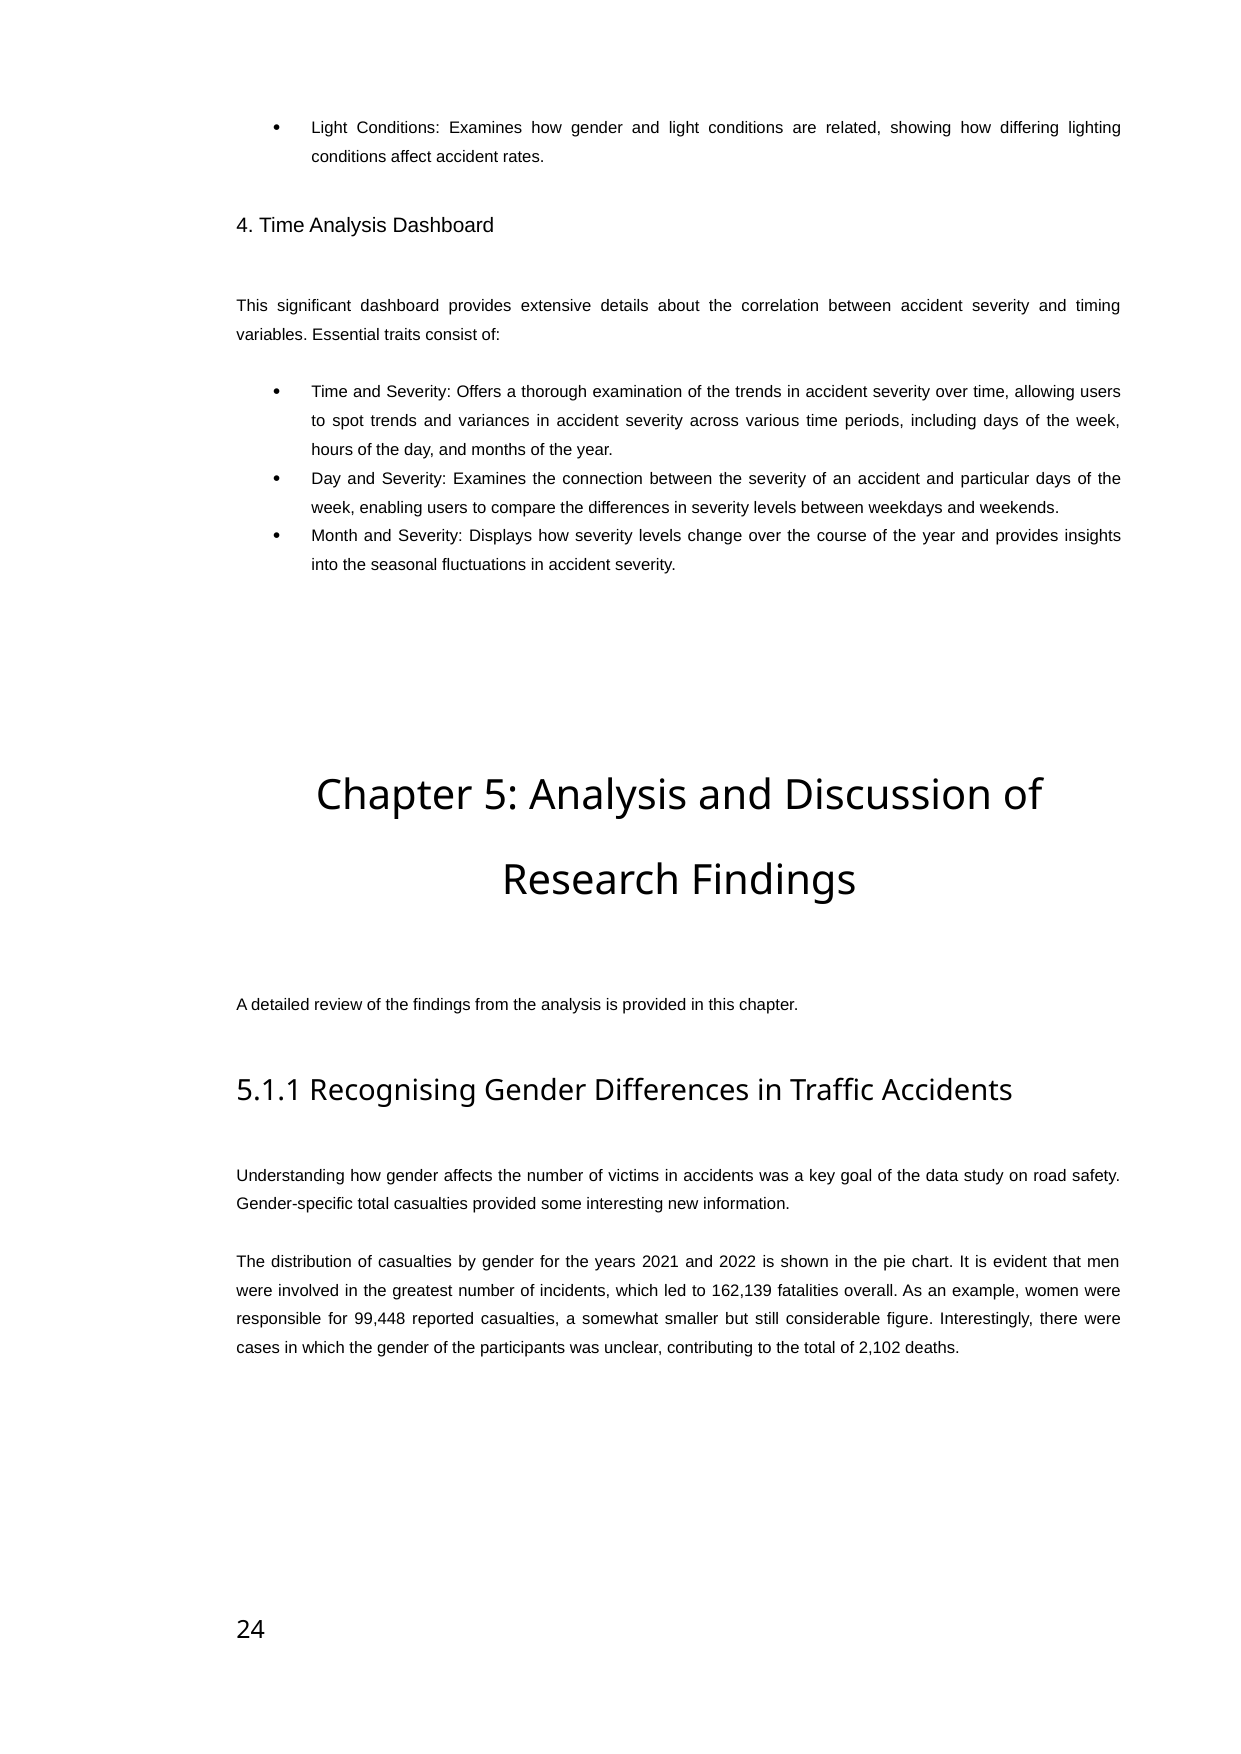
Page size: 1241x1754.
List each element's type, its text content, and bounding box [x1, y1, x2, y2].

text This significant dashboard provides extensive details about the correlation between accident severity and timing variables. Essential traits consist of: [236, 296, 1122, 344]
list Month and Severity: Displays how severity levels change over the course of the year and provides insights into the seasonal fluctuations in accident severity. [274, 526, 1122, 574]
text A detailed review of the findings from the analysis is provided in this chapter. [236, 995, 1122, 1014]
list Light Conditions: Examines how gender and light conditions are related, showing how differing lighting conditions affect accident rates. [274, 118, 1122, 166]
subtitle Chapter 5: Analysis and Discussion of Research Findings [236, 765, 1122, 907]
subtitle 5.1.1 Recognising Gender Differences in Traffic Accidents [236, 1069, 1122, 1108]
list Day and Severity: Examines the connection between the severity of an accident and particular days of the week, enabling users to compare the differences in severity levels between weekdays and weekends. [274, 469, 1122, 517]
subtitle 4. Time Analysis Dashboard [236, 213, 1122, 237]
text The distribution of casualties by gender for the years 2021 and 2022 is shown in the pie chart. It is evident that men were involved in the greatest number of incidents, which led to 162,139 fatalities overall. As an example, women were responsible for 99,448 reported casualties, a somewhat smaller but still considerable figure. Interestingly, there were cases in which the gender of the participants was unclear, contributing to the total of 2,102 deaths. [236, 1252, 1122, 1357]
text Understanding how gender affects the number of victims in accidents was a key goal of the data study on road safety. Gender-specific total casualties provided some interesting new information. [236, 1165, 1122, 1213]
list Time and Severity: Offers a thorough examination of the trends in accident severity over time, allowing users to spot trends and variances in accident severity across various time periods, including days of the week, hours of the day, and months of the year. [274, 382, 1122, 459]
